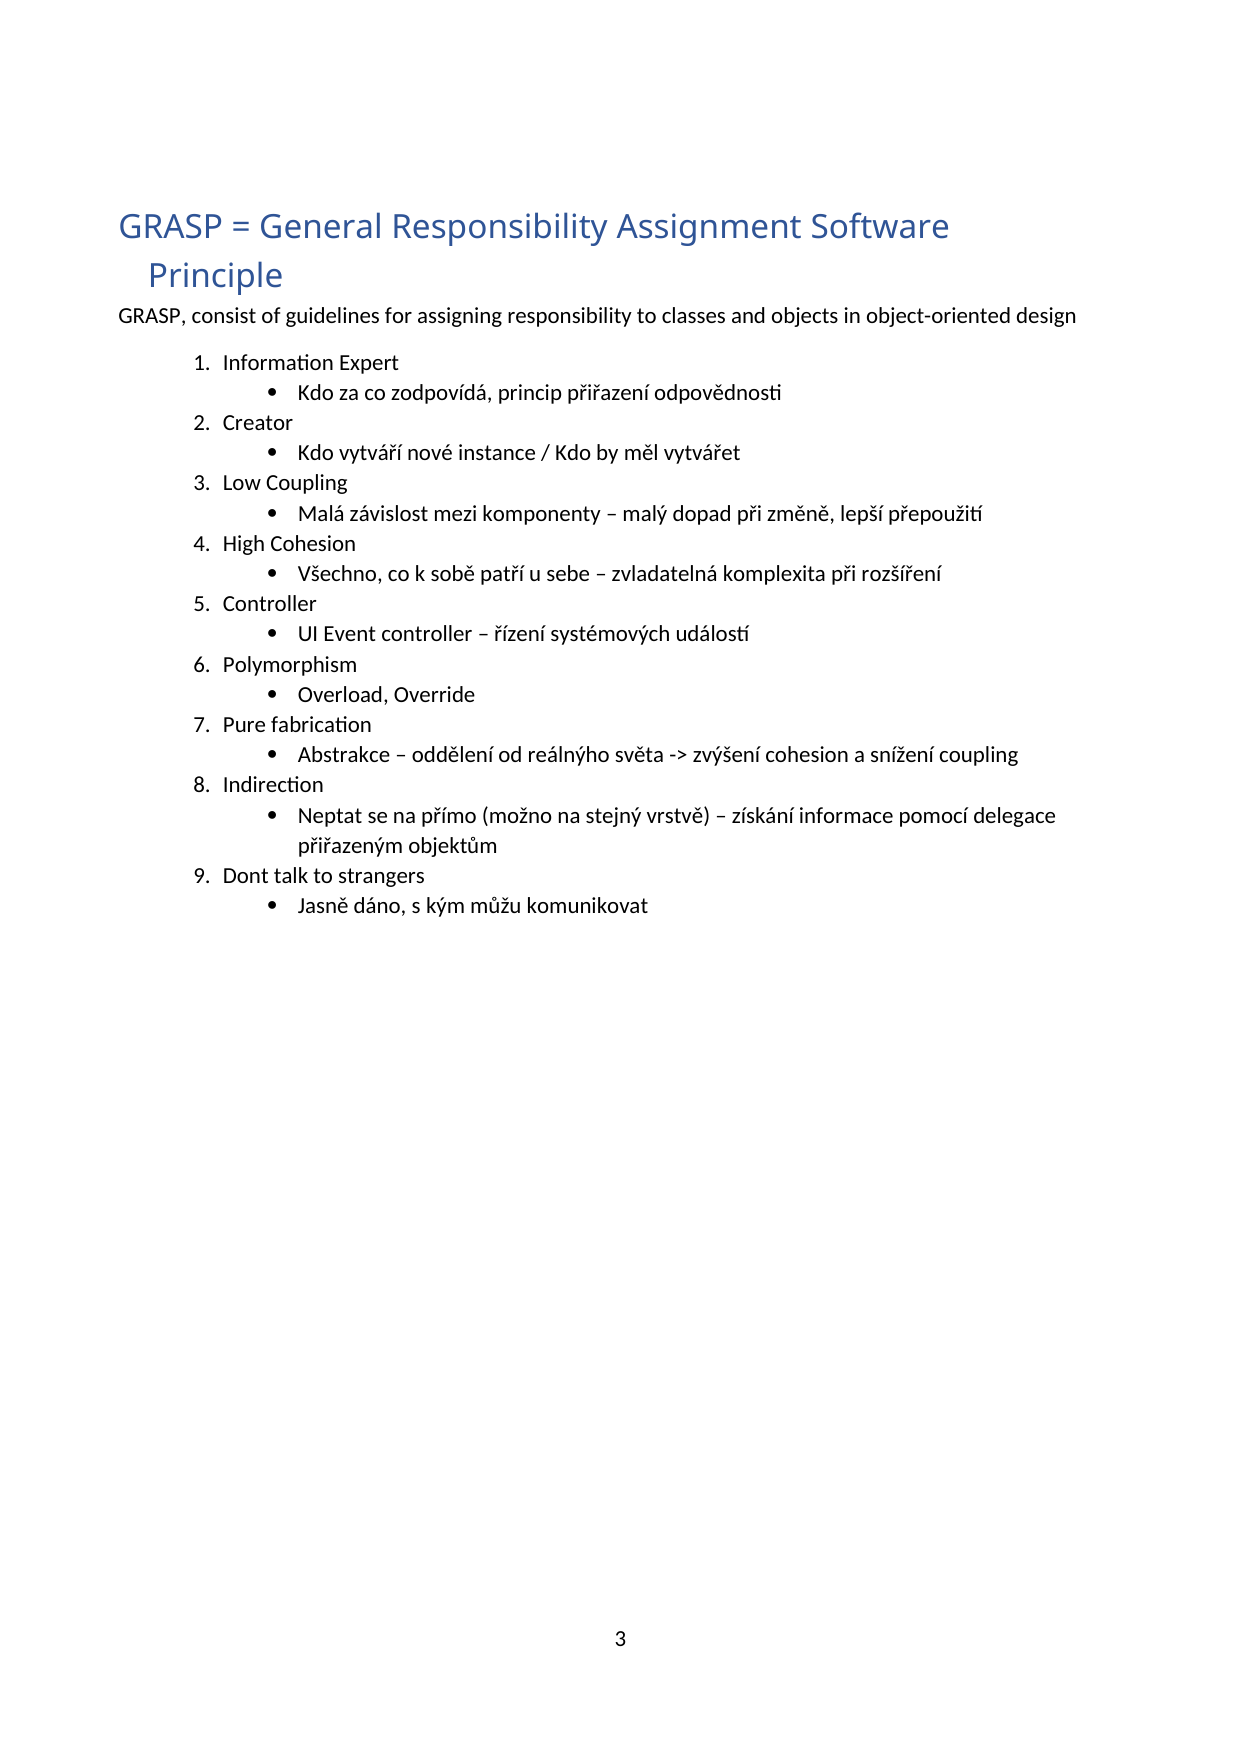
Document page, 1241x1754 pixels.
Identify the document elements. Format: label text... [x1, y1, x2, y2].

list Controller [193, 589, 1093, 617]
list High Cohesion [193, 529, 1093, 557]
list Information Expert [193, 348, 1093, 376]
list Jasně dáno, s kým můžu komunikovat [268, 891, 1093, 919]
list Indirection [193, 771, 1093, 798]
list Polymorphism [193, 650, 1093, 678]
list UI Event controller – řízení systémových událostí [268, 619, 1093, 647]
list Dont talk to strangers [193, 861, 1093, 889]
list Kdo vytváří nové instance / Kdo by měl vytvářet [268, 438, 1093, 466]
list Pure fabrication [193, 710, 1093, 738]
list Overload, Override [268, 680, 1093, 708]
list Low Coupling [193, 468, 1093, 496]
list Všechno, co k sobě patří u sebe – zvladatelná komplexita při rozšíření [268, 559, 1093, 587]
list Creator [193, 408, 1093, 436]
list Neptat se na přímo (možno na stejný vrstvě) – získání informace pomocí delegace přiřazeným objektům [268, 801, 1093, 859]
list Abstrakce – oddělení od reálnýho světa -> zvýšení cohesion a snížení coupling [268, 740, 1093, 768]
list Kdo za co zodpovídá, princip přiřazení odpovědnosti [268, 378, 1093, 406]
list Malá závislost mezi komponenty – malý dopad při změně, lepší přepoužití [268, 499, 1093, 527]
subtitle GRASP = General Responsibility Assignment Software Principle [118, 203, 1093, 297]
text GRASP, consist of guidelines for assigning responsibility to classes and objects in object-oriented design [118, 301, 1093, 329]
